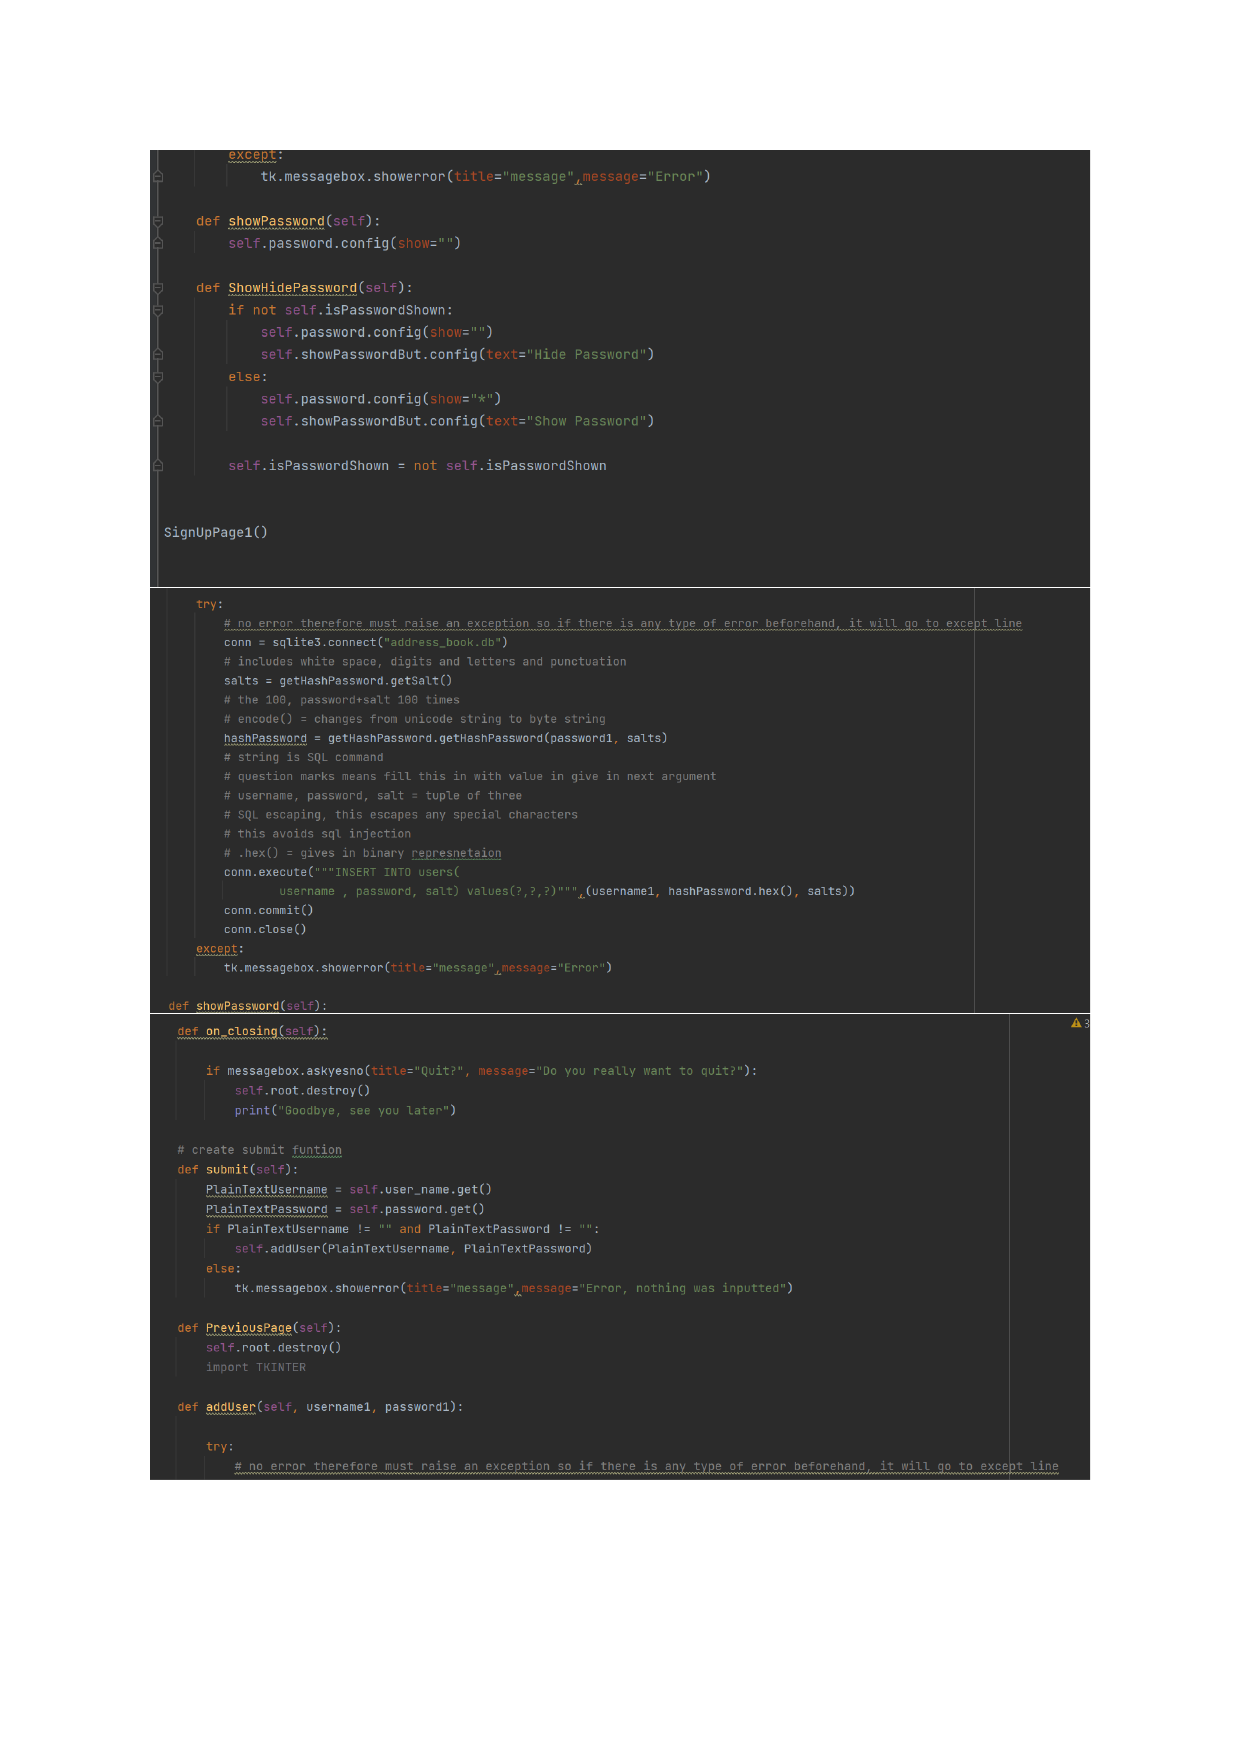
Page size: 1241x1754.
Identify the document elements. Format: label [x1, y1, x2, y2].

picture [150, 588, 1091, 1013]
picture [150, 150, 1091, 587]
picture [150, 1014, 1091, 1480]
